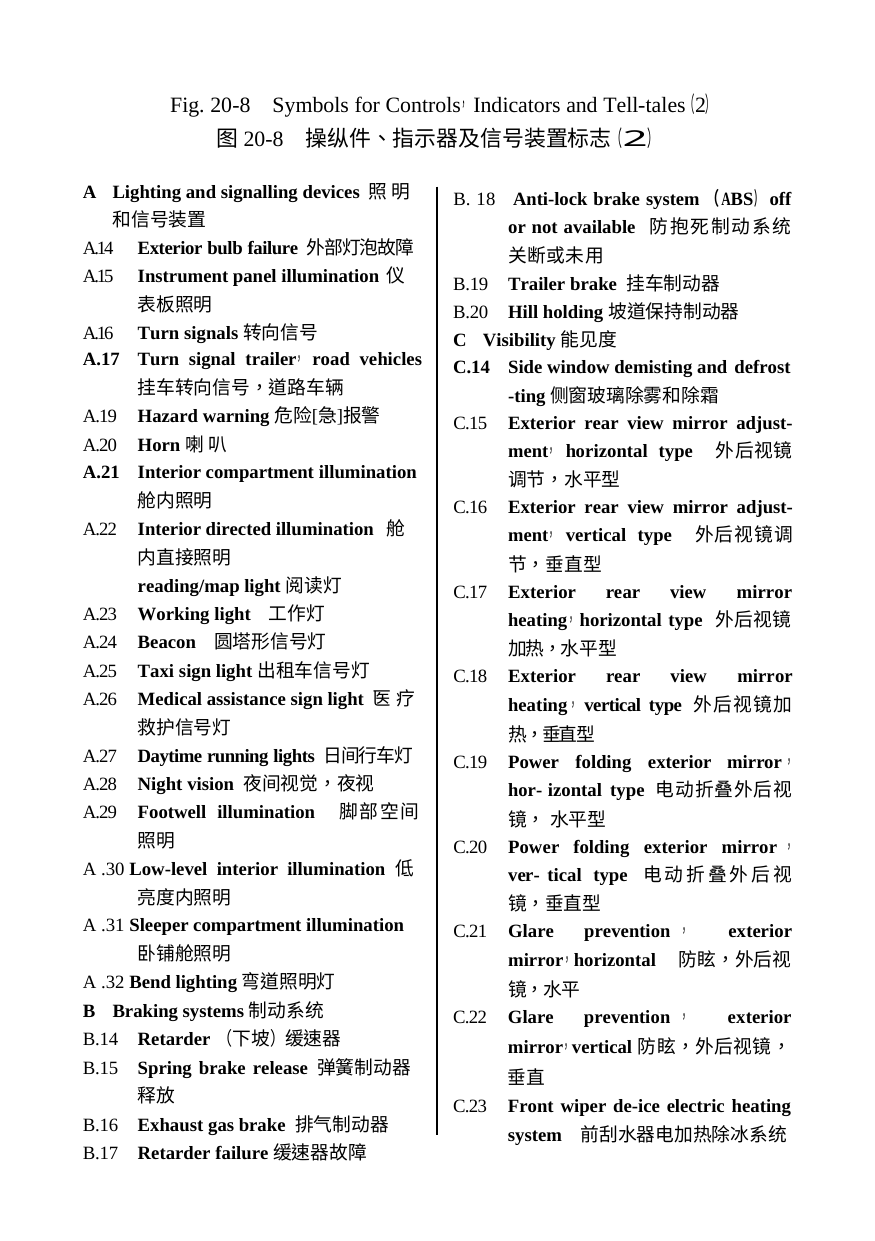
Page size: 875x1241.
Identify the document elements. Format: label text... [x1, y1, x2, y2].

list Instrument panel illumination 仪表板照明 [83, 262, 421, 317]
list Turn signal trailer， road vehicles [83, 348, 427, 370]
subtitle Fig. 20-8 Symbols for Controls， Indicators and Tell-tales（2） [77, 92, 807, 117]
list Taxi sign light 出租车信号灯 [83, 657, 427, 683]
list Exterior rear view mirror heating， horizontal type 外后视镜加热，水平型 [453, 581, 792, 661]
list Power folding exterior mirror， hor- izontal type 电动折叠外后视镜， 水平型 [453, 751, 792, 831]
list Glare prevention， exterior mirror， vertical 防眩，外后视镜，垂直 [453, 1006, 791, 1090]
list Retarder failure 缓速器故障 [83, 1140, 427, 1165]
list Trailer brake 挂车制动器 [453, 272, 807, 295]
list Braking systems 制动系统 [83, 997, 427, 1023]
list Side window demisting and defrost [453, 356, 807, 378]
list Visibility 能见度 [453, 326, 807, 352]
list Hazard warning 危险[急]报警 [83, 403, 427, 428]
list Exterior rear view mirror adjust- ment， vertical type 外后视镜调节，垂直型 [453, 496, 793, 576]
text A .31 Sleeper compartment illumination [83, 914, 427, 936]
list Medical assistance sign light 医 疗救护信号灯 [83, 686, 421, 740]
text 卧铺舱照明 [137, 940, 427, 965]
text 挂车转向信号，道路车辆 [137, 374, 427, 400]
list Hill holding 坡道保持制动器 [453, 298, 807, 323]
list Daytime running lights 日间行车灯 [83, 743, 427, 767]
text reading/map light 阅读灯 [137, 573, 427, 597]
list Interior directed illumination 舱内直接照明 [83, 515, 421, 570]
list Footwell illumination 脚部空间照明 [83, 799, 423, 852]
list Exterior rear view mirror heating， vertical type 外后视镜加热，垂直型 [453, 665, 792, 747]
list Turn signals 转向信号 [83, 320, 427, 344]
text B. 18 Anti-lock brake system （ABS） off or not available 防抱死制动系统关断或未用 [453, 188, 792, 268]
list Exterior bulb failure 外部灯泡故障 [83, 236, 427, 259]
text 图 20-8 操纵件、指示器及信号装置标志（2） [67, 123, 807, 153]
list Lighting and signalling devices 照 明和信号装置 [83, 178, 421, 232]
list Night vision 夜间视觉，夜视 [83, 770, 427, 796]
list Exterior rear view mirror adjust- ment， horizontal type 外后视镜调节，水平型 [453, 412, 793, 492]
list Interior compartment illumination [83, 461, 427, 483]
list Front wiper de-ice electric heating system 前刮水器电加热除冰系统 [453, 1095, 791, 1147]
list Power folding exterior mirror， ver- tical type 电动折叠外后视镜，垂直型 [453, 836, 792, 916]
text 舱内照明 [137, 487, 427, 512]
list Horn 喇 叭 [83, 431, 427, 457]
text A .30 Low-level interior illumination 低亮度内照明 [83, 855, 421, 910]
text A .32 Bend lighting 弯道照明灯 [83, 969, 427, 994]
list Spring brake release 弹簧制动器释放 [83, 1054, 421, 1108]
list Retarder （下坡）缓速器 [83, 1026, 427, 1051]
list Glare prevention， exterior mirror， horizontal 防眩，外后视镜，水平 [453, 920, 792, 1002]
list Exhaust gas brake 排气制动器 [83, 1111, 427, 1136]
list Working light 工作灯 [83, 600, 427, 625]
list Beacon 圆塔形信号灯 [83, 628, 427, 654]
text -ting 侧窗玻璃除雾和除霜 [508, 382, 807, 408]
